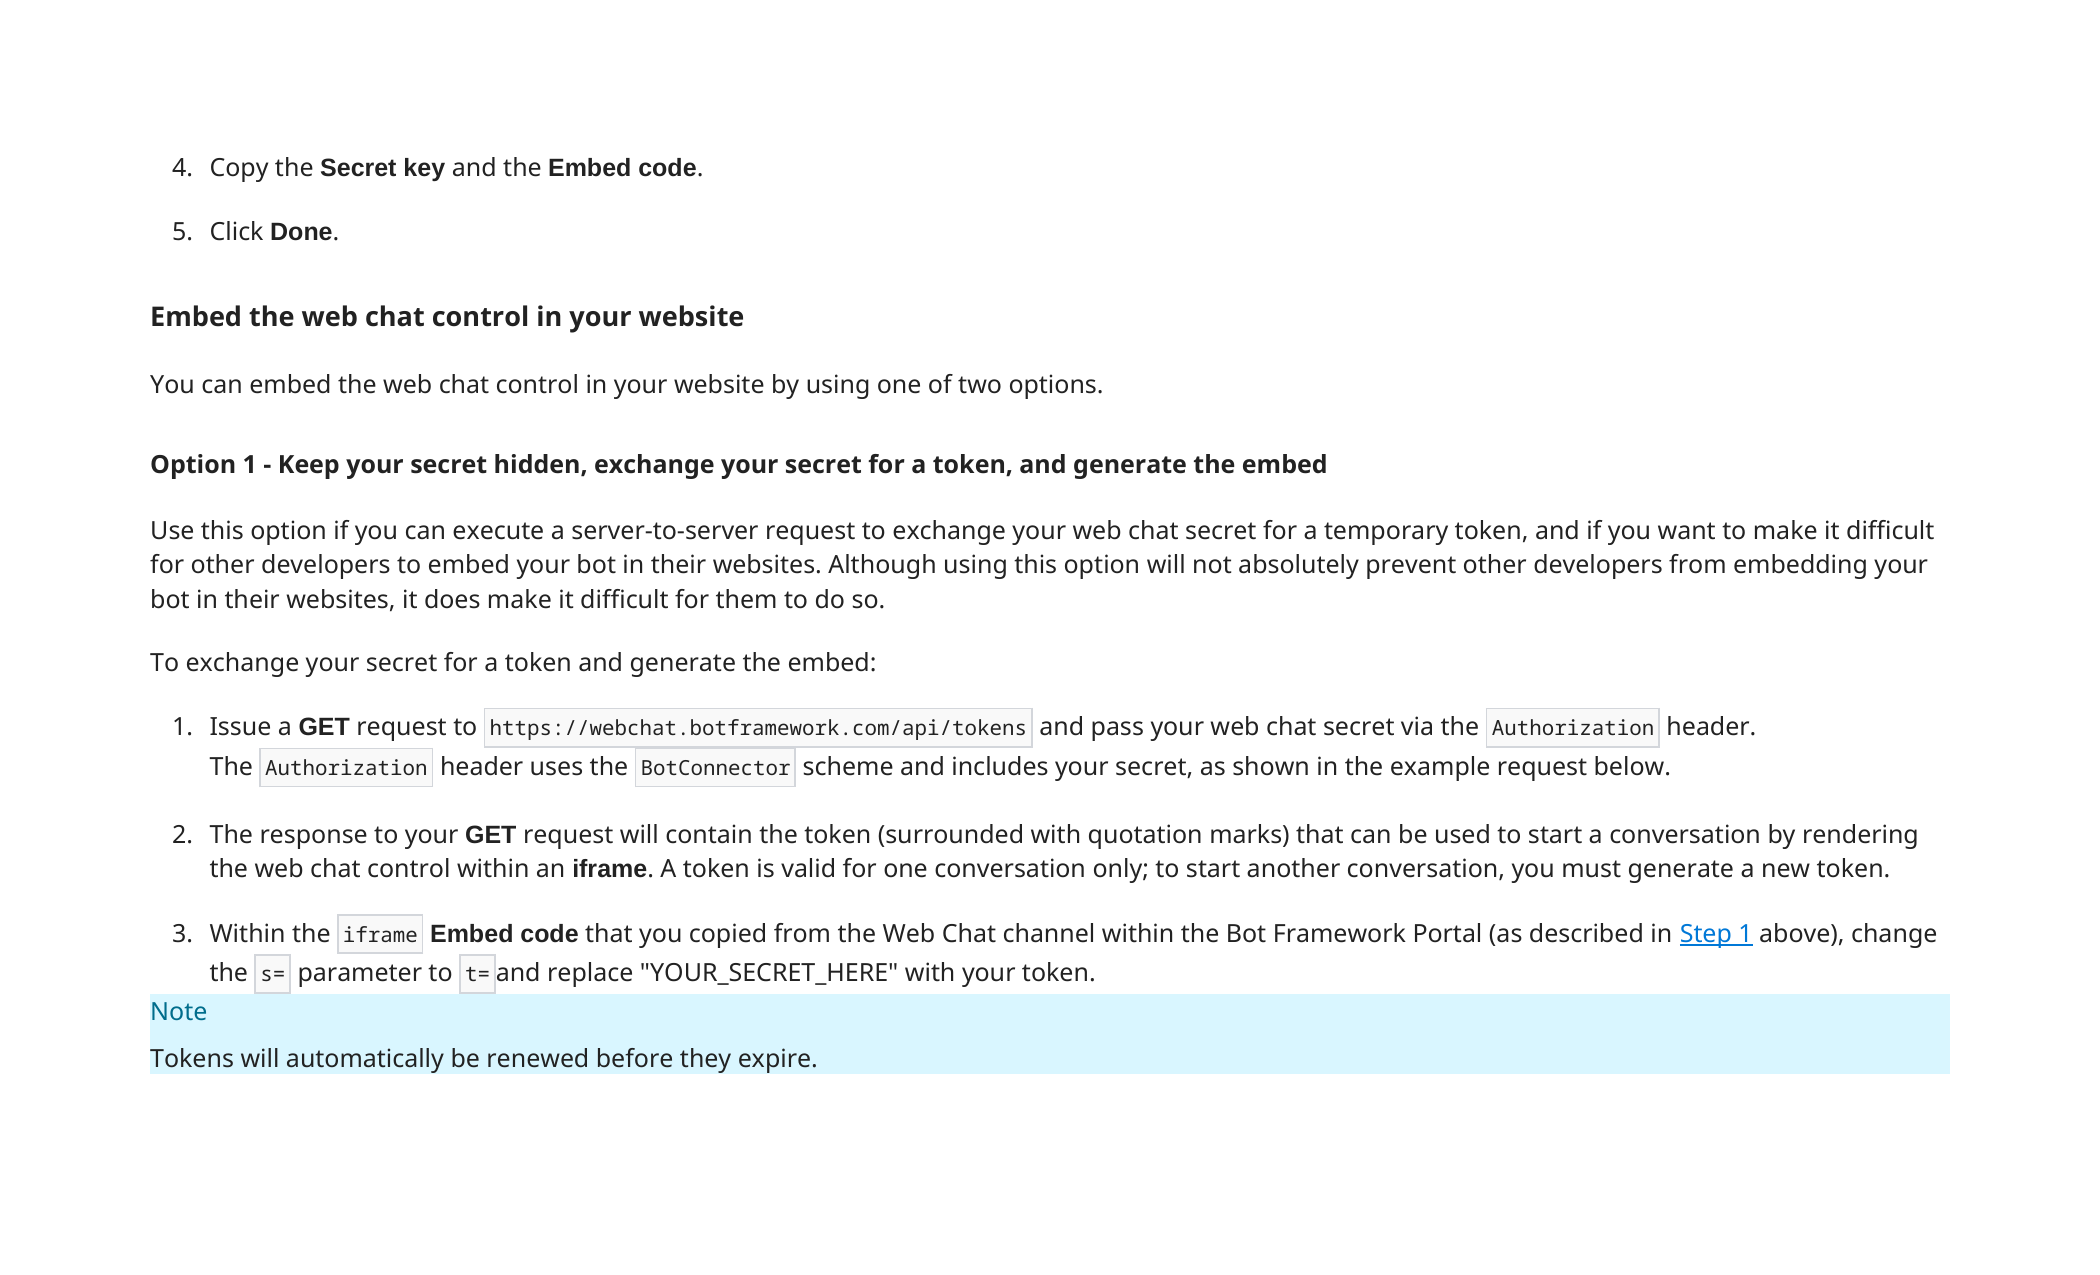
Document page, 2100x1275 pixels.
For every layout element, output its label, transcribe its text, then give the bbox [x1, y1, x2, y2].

subtitle Option 1 - Keep your secret hidden, exchange your secret for a token, and generate the embed [150, 447, 1950, 481]
list Copy the Secret key and the Embed code. [172, 150, 1950, 184]
subtitle Embed the web chat control in your website [150, 297, 1950, 334]
text To exchange your secret for a token and generate the embed: [150, 644, 1950, 678]
list Within the iframe Embed code that you copied from the Web Chat channel within the Bot Framework Portal (as described in Step 1 above), change the s= parameter to t=and replace "YOUR_SECRET_HERE" with your token. [172, 914, 1950, 994]
list Issue a GET request to https://webchat.botframework.com/api/tokens and pass your web chat secret via the Authorization header. The Authorization header uses the BotConnector scheme and includes your secret, as shown in the example request below. [796, 708, 1950, 787]
list Issue a GET request to https://webchat.botframework.com/api/tokens and pass your web chat secret via the Authorization header. The Authorization header uses the BotConnector scheme and includes your secret, as shown in the example request below. [172, 708, 635, 787]
text You can embed the web chat control in your website by using one of two options. [150, 366, 1950, 400]
text Note [150, 994, 1950, 1028]
list The response to your GET request will contain the token (surrounded with quotation marks) that can be used to start a conversation by rendering the web chat control within an iframe. A token is valid for one conversation only; to start another conversation, you must generate a new token. [172, 817, 1950, 885]
text Use this option if you can execute a server-to-server request to exchange your web chat secret for a temporary token, and if you want to make it difficult for other developers to embed your bot in their websites. Although using this option will not absolutely prevent other developers from embedding your bot in their websites, it does make it difficult for them to do so. [150, 513, 1950, 615]
text Tokens will automatically be renewed before they expire. [150, 1040, 1950, 1074]
list Click Done. [172, 213, 1950, 247]
